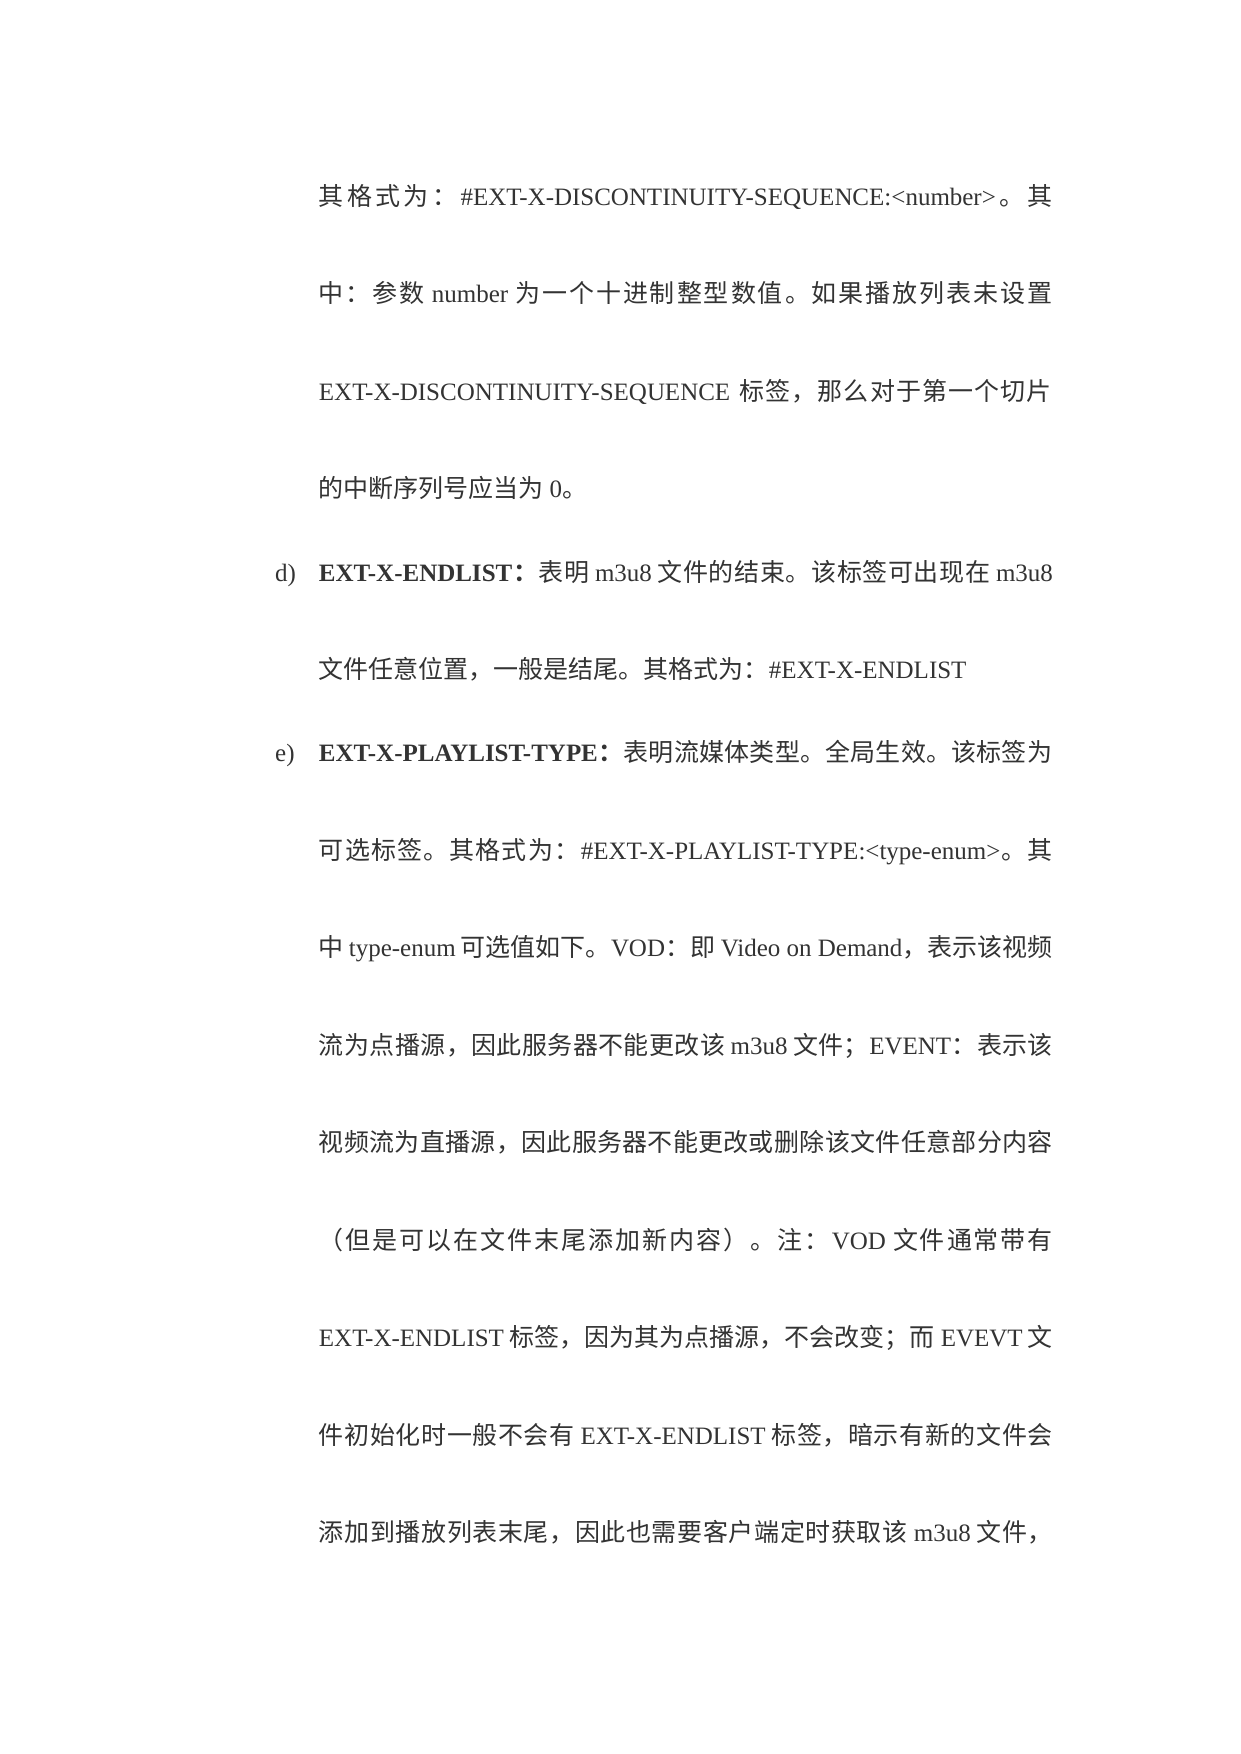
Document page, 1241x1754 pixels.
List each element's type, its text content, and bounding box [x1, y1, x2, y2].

list EXT-X-ENDLIST：表明m3u8文件的结束。该标签可出现在m3u8文件任意位置，一般是结尾。其格式为：#EXT-X-ENDLIST [275, 538, 1053, 700]
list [275, 162, 1053, 519]
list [275, 718, 1053, 1563]
